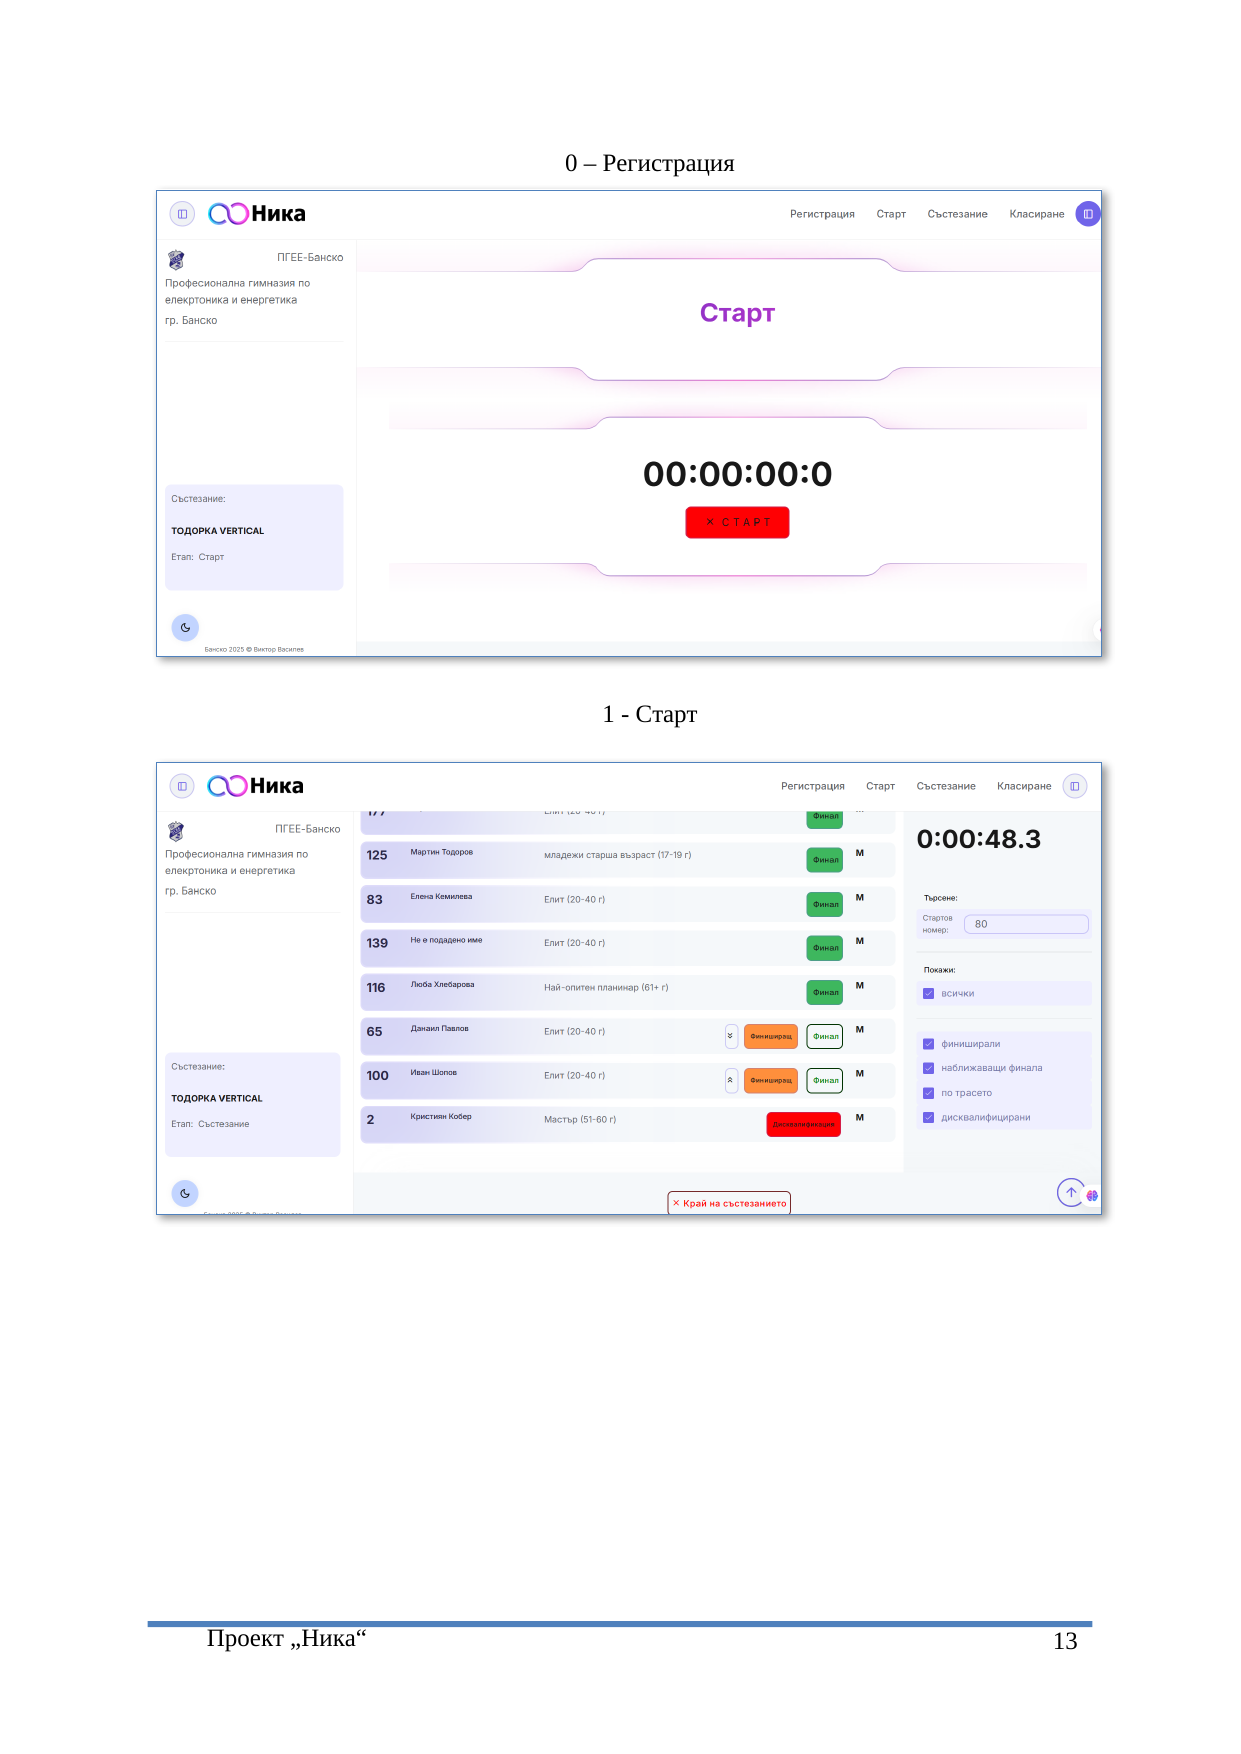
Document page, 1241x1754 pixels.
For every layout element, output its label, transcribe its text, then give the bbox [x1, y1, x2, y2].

picture [157, 191, 1101, 656]
text 1 - Старт [148, 699, 1093, 728]
picture [157, 763, 1101, 1214]
